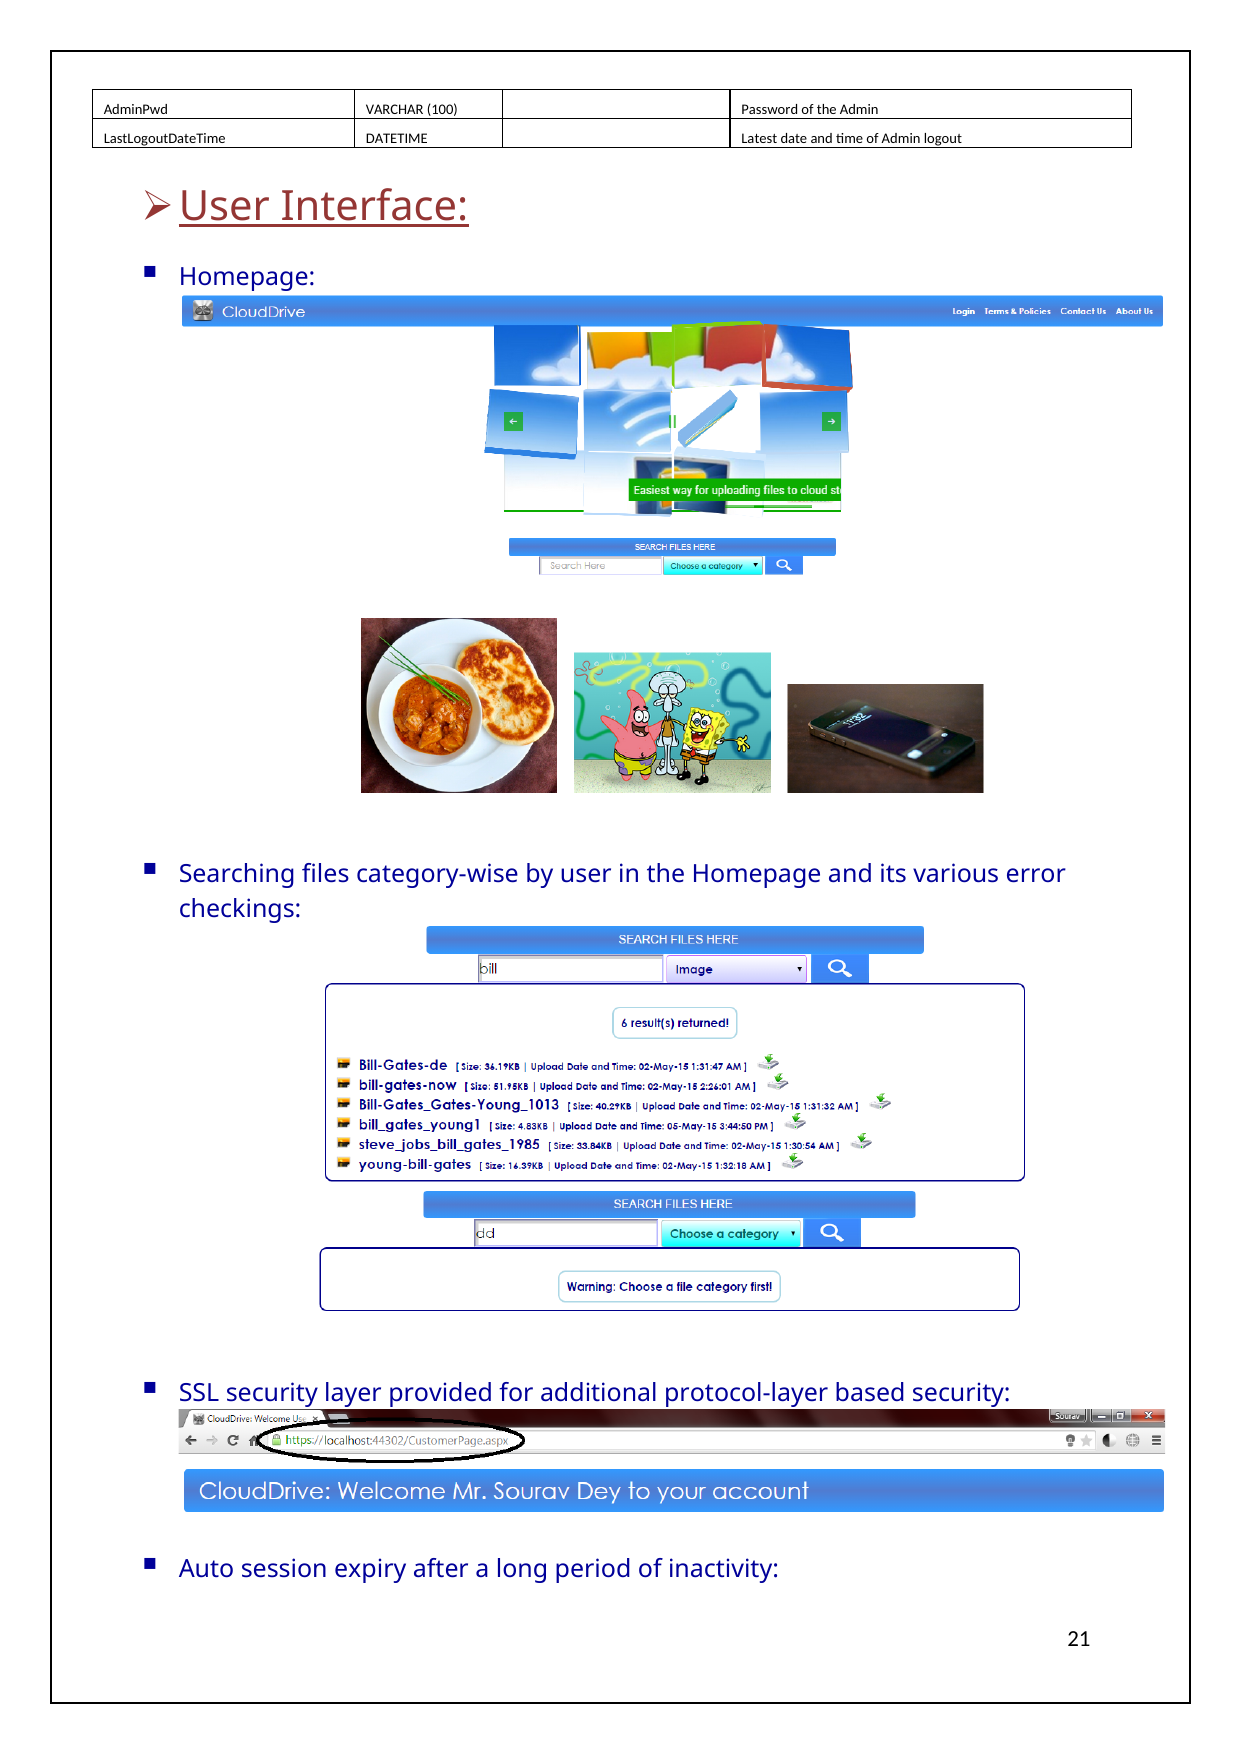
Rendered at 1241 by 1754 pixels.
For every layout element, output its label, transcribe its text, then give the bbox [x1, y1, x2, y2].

list Auto session expiry after a long period of inactivity: [141, 1550, 1090, 1585]
list User Interface: [141, 176, 1090, 233]
table_cell VARCHAR (100) [355, 90, 502, 118]
table_cell Latest date and time of Admin logout [731, 119, 1131, 147]
picture [178, 1409, 1166, 1517]
picture [178, 924, 1166, 1318]
table_cell AdminPwd [93, 90, 354, 118]
table_cell DATETIME [355, 119, 502, 147]
picture [178, 293, 1166, 799]
table_cell [503, 119, 729, 147]
table_cell [503, 90, 729, 118]
list Homepage: [141, 258, 1090, 293]
list SSL security layer provided for additional protocol-layer based security: [141, 1374, 1090, 1409]
table_cell Password of the Admin [731, 90, 1131, 118]
table_cell LastLogoutDateTime [93, 119, 354, 147]
list Searching files category-wise by user in the Homepage and its various error checkings: [141, 856, 1090, 924]
